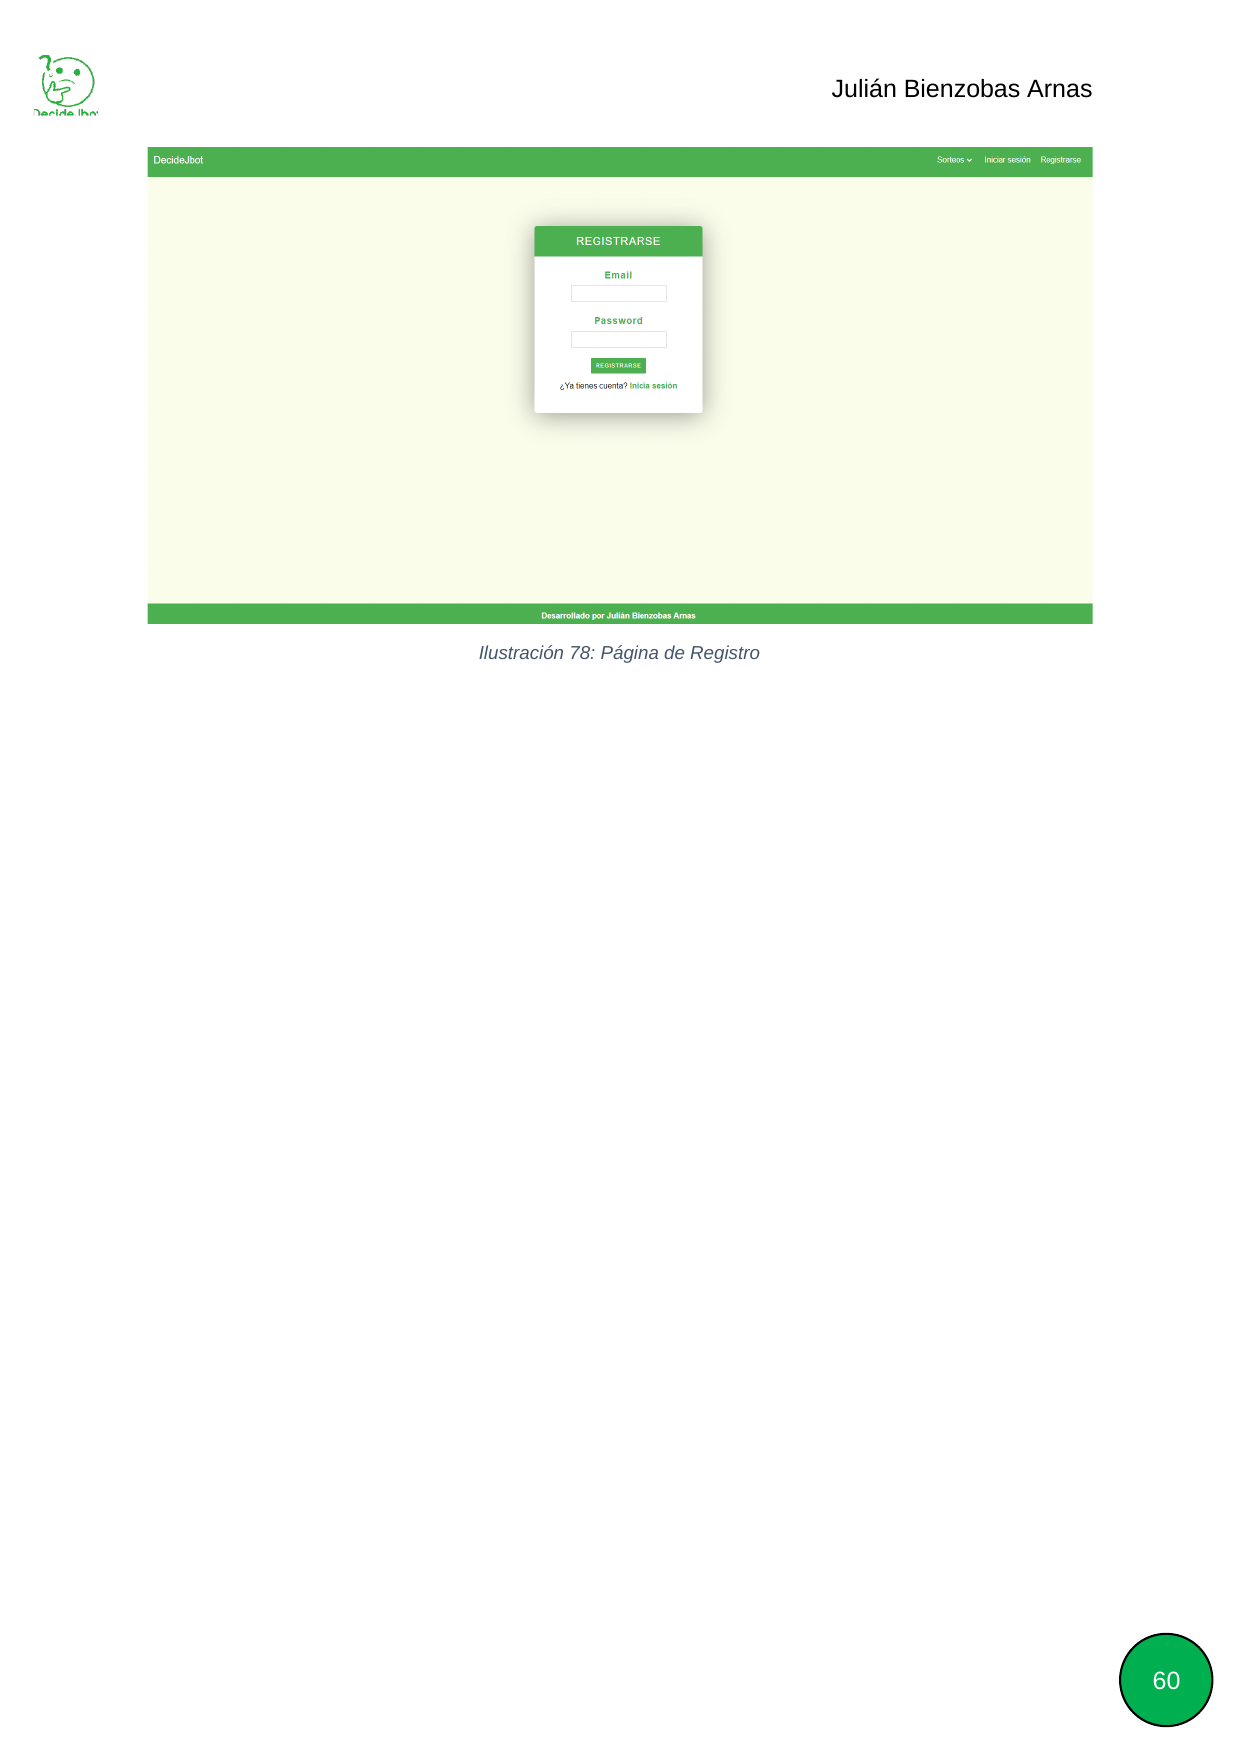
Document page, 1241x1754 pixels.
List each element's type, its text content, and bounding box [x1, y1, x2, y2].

text Ilustración 78: Página de Registro [148, 642, 1092, 664]
picture [147, 147, 1093, 624]
picture [32, 55, 99, 114]
